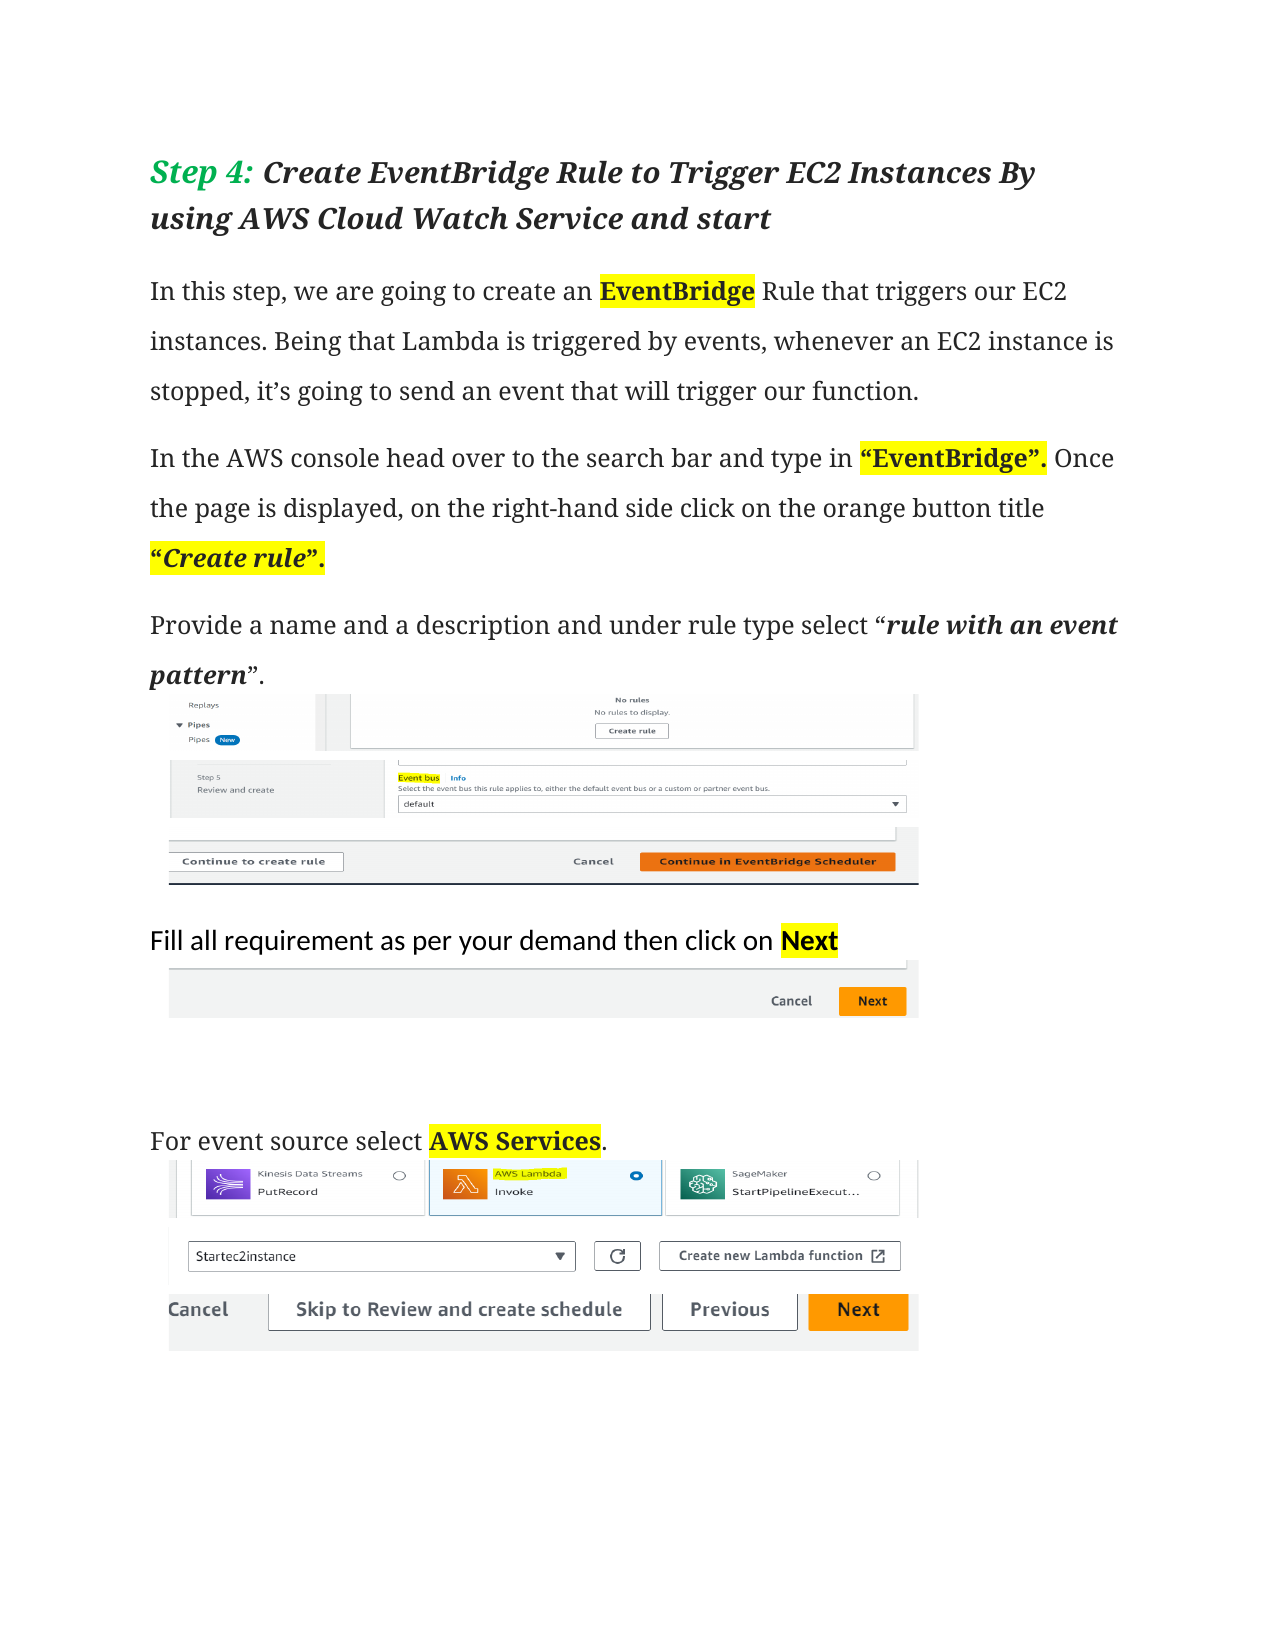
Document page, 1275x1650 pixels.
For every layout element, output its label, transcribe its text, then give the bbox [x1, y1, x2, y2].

text Step 4: Create EventBridge Rule to Trigger EC2 Instances By using AWS Cloud Watch Service and start [150, 150, 1125, 238]
text Provide a name and a description and under rule type select “rule with an event pattern”. [150, 594, 1125, 694]
text For event source select AWS Services. [150, 1111, 1125, 1161]
text In the AWS console head over to the search bar and type in “EventBridge”. Once the page is displayed, on the right-hand side click on the orange button title “Create rule”. [150, 427, 1125, 577]
text Fill all requirement as per your demand then click on Next [150, 911, 1125, 961]
text In this step, we are going to create an EventBridge Rule that triggers our EC2 instances. Being that Lambda is triggered by events, whenever an EC2 instance is stopped, it’s going to send an event that will trigger our function. [150, 261, 1125, 411]
